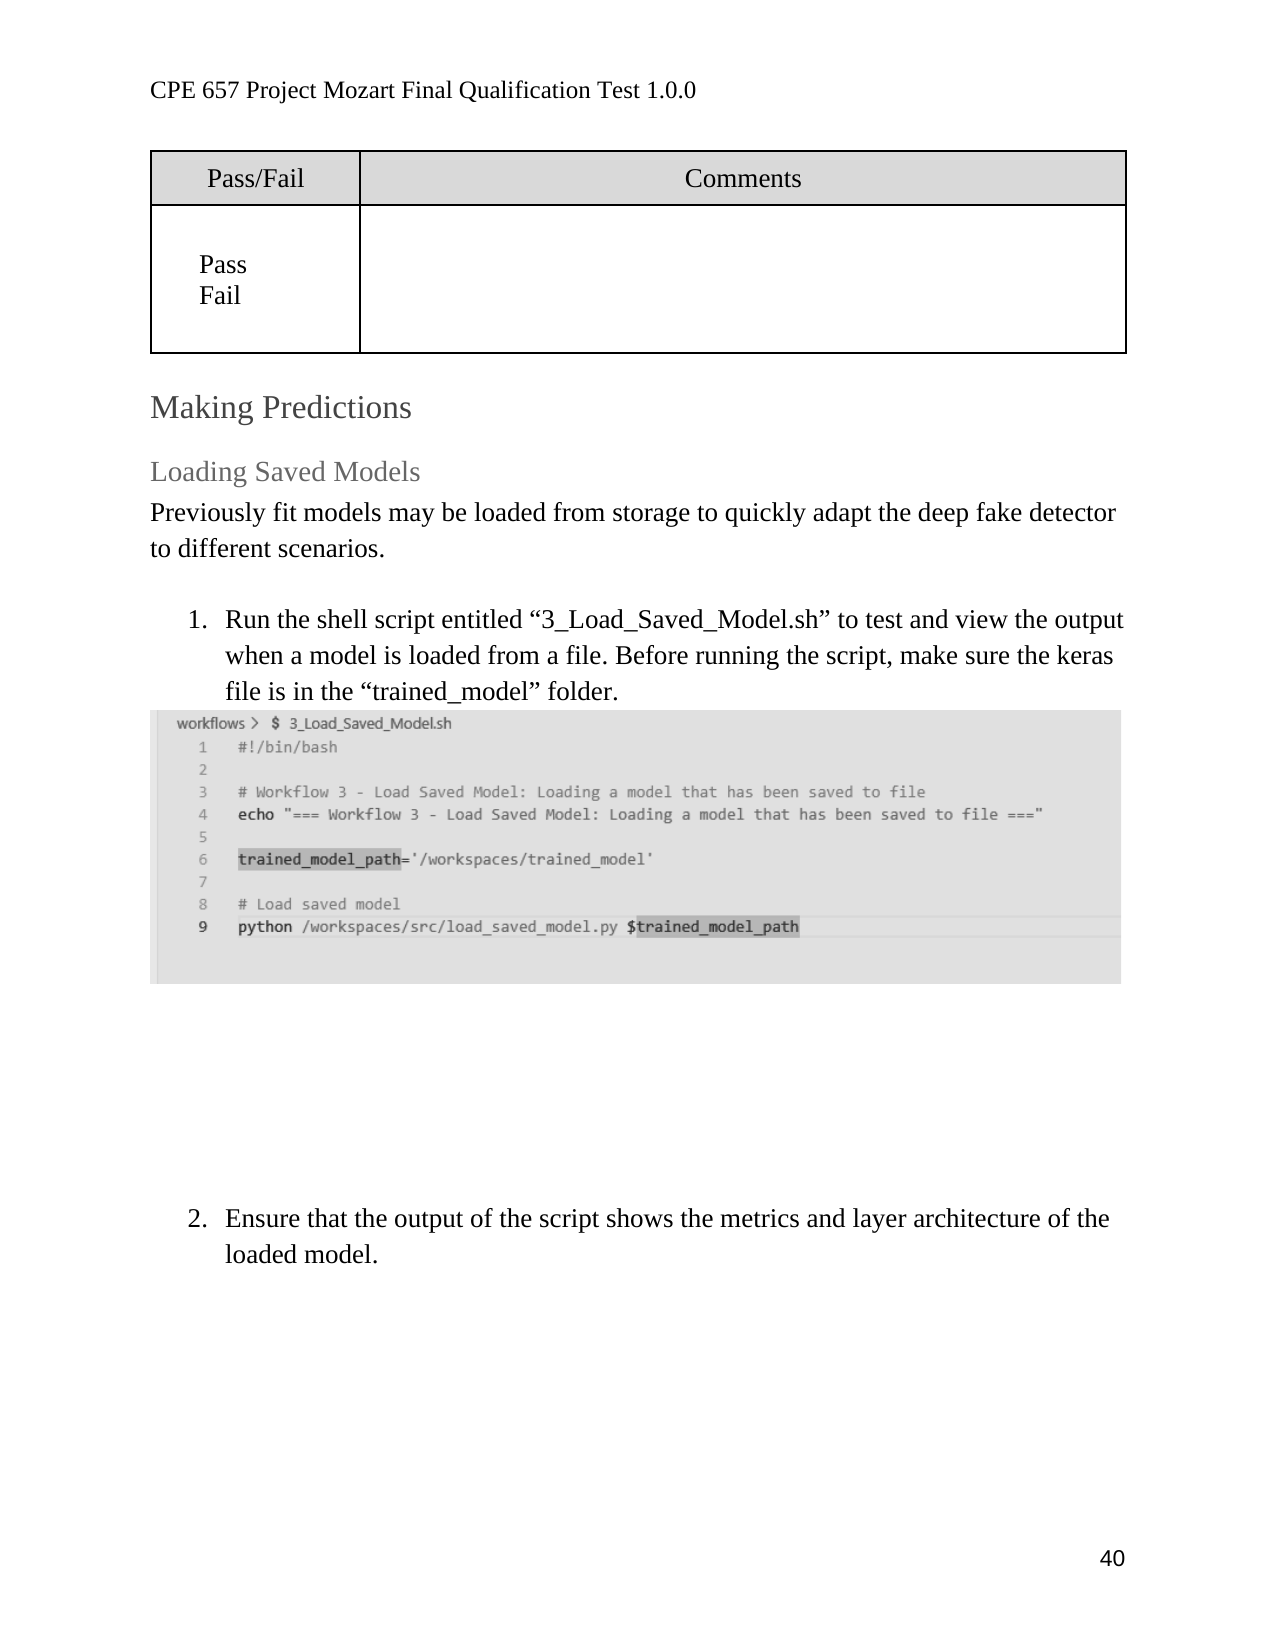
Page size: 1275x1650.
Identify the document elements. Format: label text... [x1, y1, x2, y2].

picture [150, 710, 1122, 984]
table_cell Pass Fail [152, 206, 359, 352]
text Previously fit models may be loaded from storage to quickly adapt the deep fake detector to different scenarios. [150, 496, 1125, 563]
table_header Comments [361, 152, 1125, 204]
list Run the shell script entitled “3_Load_Saved_Model.sh” to test and view the output when a model is loaded from a file. Before running the script, make sure the keras file is in the “trained_model” folder. [187, 603, 1125, 706]
table_header Pass/Fail [152, 152, 359, 204]
table_cell [361, 206, 1125, 352]
subtitle Loading Saved Models [150, 454, 1125, 488]
subtitle Making Predictions [150, 387, 1125, 425]
list Ensure that the output of the script shows the metrics and layer architecture of the loaded model. [187, 1202, 1125, 1269]
